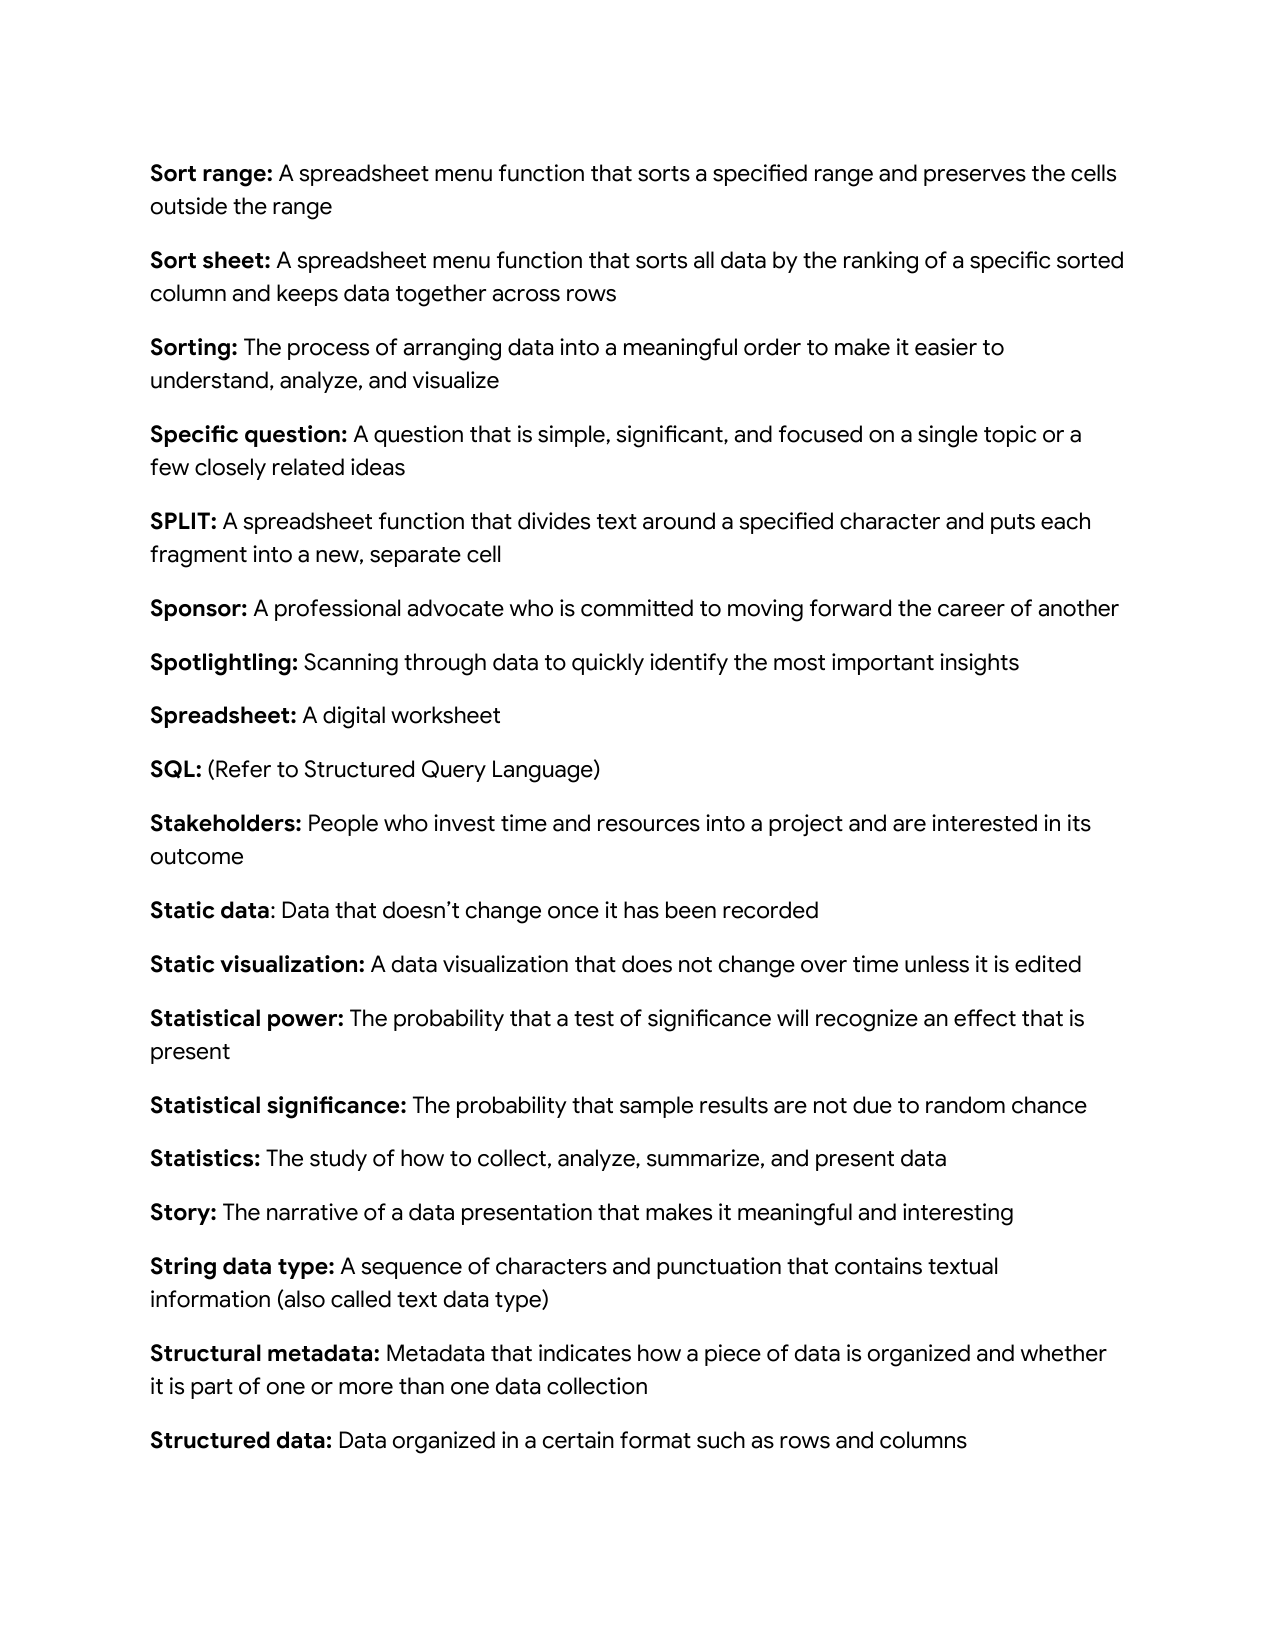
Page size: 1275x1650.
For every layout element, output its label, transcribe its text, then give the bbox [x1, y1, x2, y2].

text Statistical significance: The probability that sample results are not due to random chance [150, 1091, 1125, 1119]
text Structured data: Data organized in a certain format such as rows and columns [150, 1426, 1125, 1455]
text Statistical power: The probability that a test of significance will recognize an effect that is present [150, 1004, 1125, 1066]
text SQL: (Refer to Structured Query Language) [150, 756, 1125, 784]
text Stakeholders: People who invest time and resources into a project and are interested in its outcome [150, 809, 1125, 871]
text Story: The narrative of a data presentation that makes it meaningful and interesting [150, 1198, 1125, 1227]
text Static visualization: A data visualization that does not change over time unless it is edited [150, 950, 1125, 979]
text Statistics: The study of how to collect, analyze, summarize, and present data [150, 1145, 1125, 1173]
text Sort range: A spreadsheet menu function that sorts a specified range and preserves the cells outside the range [150, 159, 1125, 221]
text Specific question: A question that is simple, significant, and focused on a single topic or a few closely related ideas [150, 420, 1125, 482]
text Structural metadata: Metadata that indicates how a piece of data is organized and whether it is part of one or more than one data collection [150, 1339, 1125, 1401]
text Sorting: The process of arranging data into a meaningful order to make it easier to understand, analyze, and visualize [150, 333, 1125, 395]
text Spreadsheet: A digital worksheet [150, 702, 1125, 730]
text Sponsor: A professional advocate who is committed to moving forward the career of another [150, 594, 1125, 623]
text String data type: A sequence of characters and punctuation that contains textual information (also called text data type) [150, 1252, 1125, 1314]
text Static data: Data that doesn’t change once it has been recorded [150, 896, 1125, 925]
text SPLIT: A spreadsheet function that divides text around a specified character and puts each fragment into a new, separate cell [150, 507, 1125, 569]
text Sort sheet: A spreadsheet menu function that sorts all data by the ranking of a specific sorted column and keeps data together across rows [150, 246, 1125, 308]
text Spotlightling: Scanning through data to quickly identify the most important insights [150, 648, 1125, 677]
